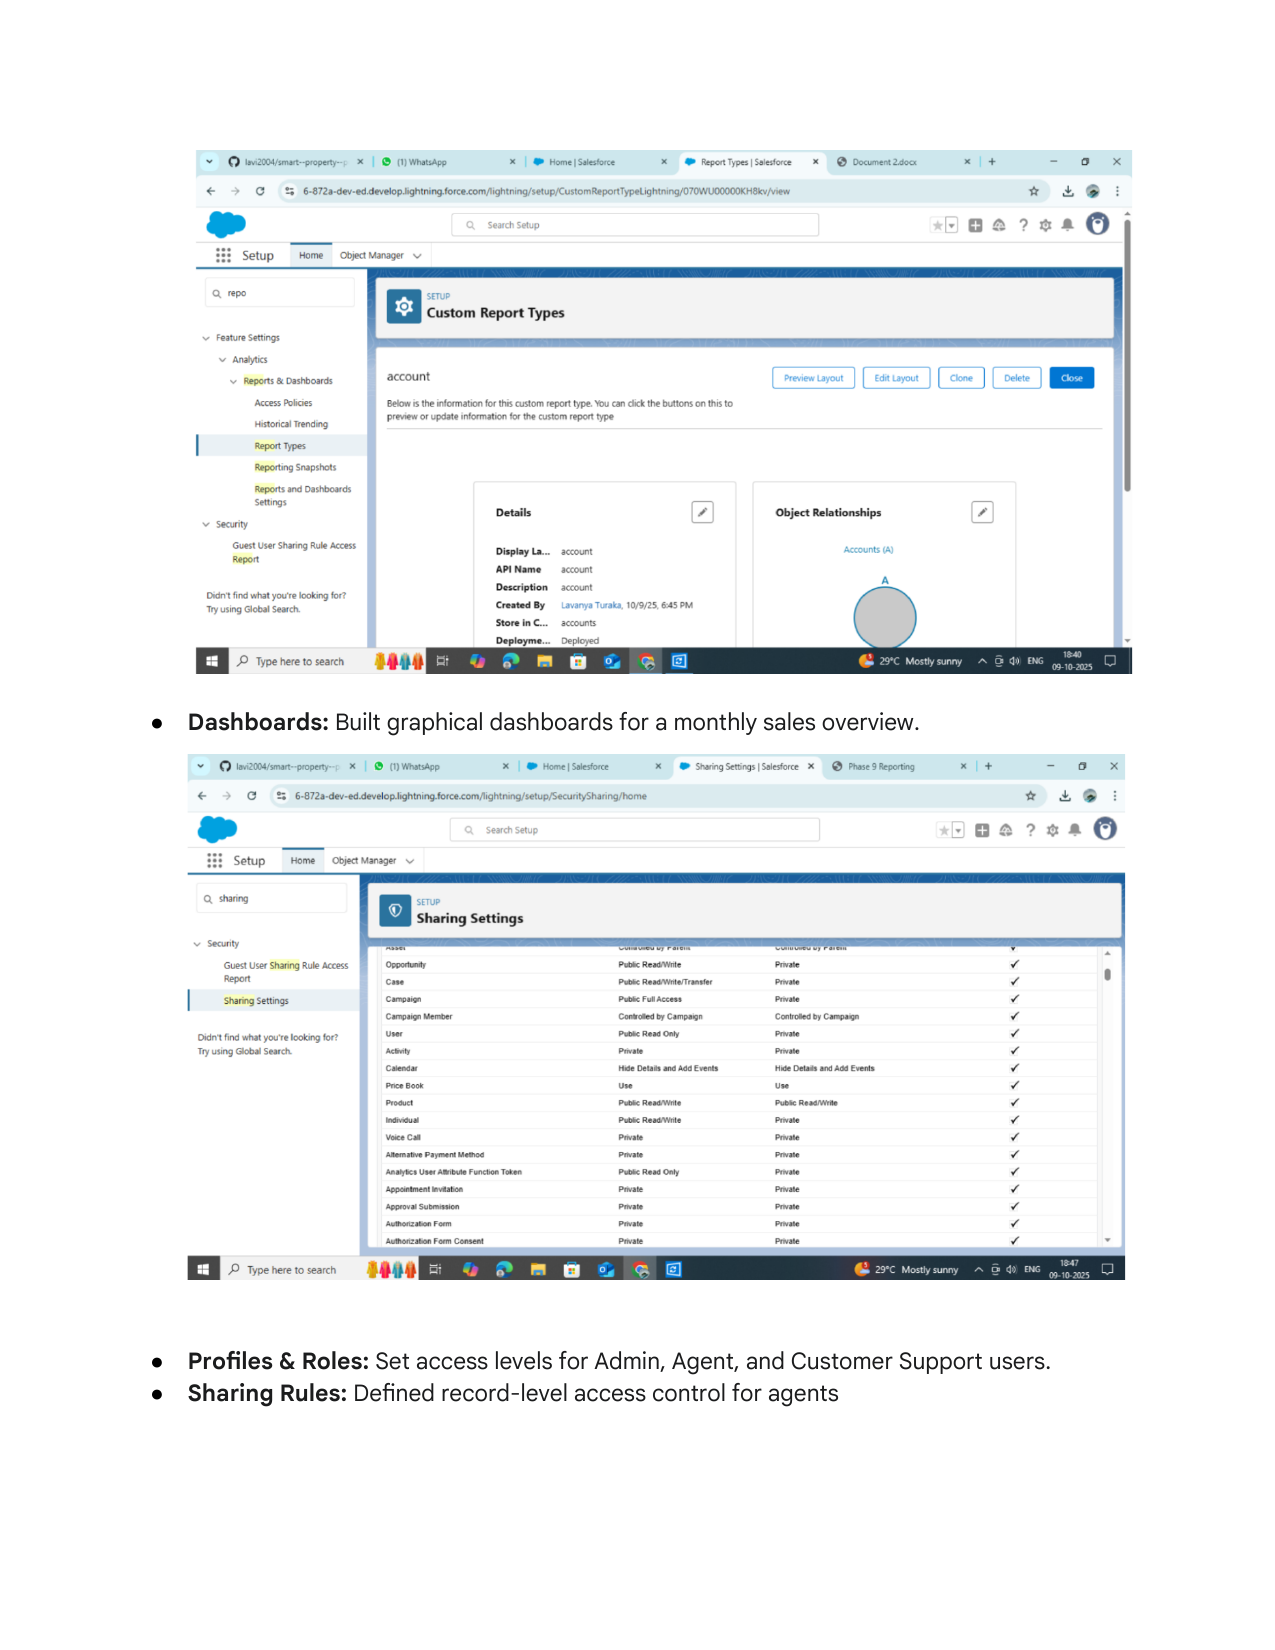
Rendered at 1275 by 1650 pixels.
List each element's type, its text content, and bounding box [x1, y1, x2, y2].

list Dashboards: Built graphical dashboards for a monthly sales overview. [150, 708, 1125, 736]
list Profiles & Roles: Set access levels for Admin, Agent, and Customer Support users. [150, 1347, 1125, 1376]
picture [187, 754, 1125, 1280]
list Sharing Rules: Defined record-level access control for agents [150, 1379, 1125, 1408]
picture [194, 150, 1133, 674]
